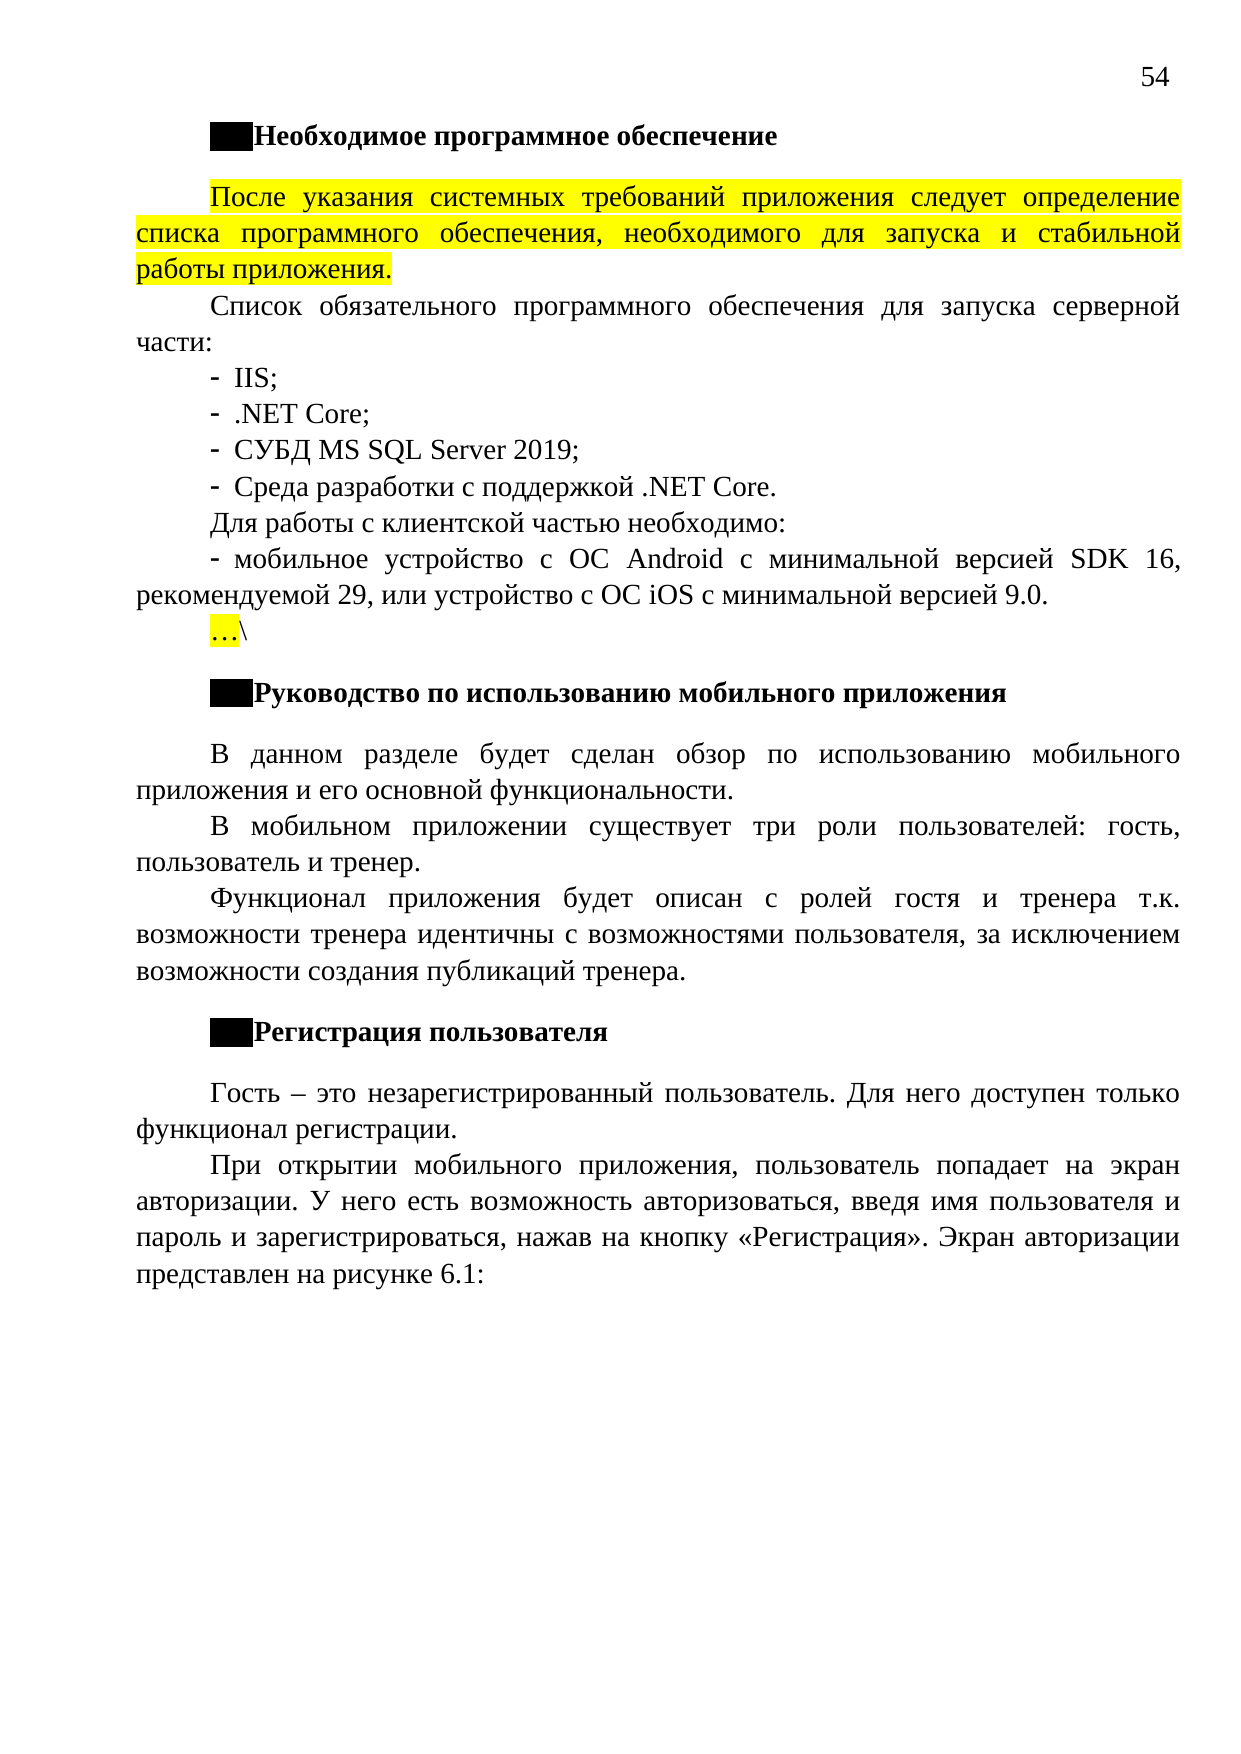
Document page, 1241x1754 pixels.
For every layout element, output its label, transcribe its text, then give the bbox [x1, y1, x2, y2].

list В данном разделе будет сделан обзор по использованию мобильного приложения и его основной функциональности. [136, 736, 1181, 806]
list В мобильном приложении существует три роли пользователей: гость, пользователь и тренер. [136, 808, 1181, 878]
text Регистрация пользователя [210, 1014, 1181, 1047]
text После указания системных требований приложения следует определение списка программного обеспечения, необходимого для запуска и стабильной работы приложения. [136, 249, 1181, 285]
list Руководство по использованию мобильного приложения [210, 675, 1181, 708]
list Функционал приложения будет описан с ролей гостя и тренера т.к. возможности тренера идентичны с возможностями пользователя, за исключением возможности создания публикаций тренера. [136, 880, 1181, 986]
list …\ [136, 613, 1181, 647]
text При открытии мобильного приложения, пользователь попадает на экран авторизации. У него есть возможность авторизоваться, введя имя пользователя и пароль и зарегистрироваться, нажав на кнопку «Регистрация». Экран авторизации представлен на рисунке 6.1: [136, 1147, 1181, 1289]
text IIS; [136, 360, 1181, 394]
list Необходимое программное обеспечение [210, 118, 1181, 152]
text Для работы с клиентской частью необходимо: [136, 505, 1181, 538]
text После указания системных требований приложения следует определение списка программного обеспечения, необходимого для запуска и стабильной работы приложения. [136, 179, 1181, 215]
text Среда разработки с поддержкой .NET Core. [136, 469, 1181, 502]
text Гость – это незарегистрированный пользователь. Для него доступен только функционал регистрации. [136, 1075, 1181, 1145]
text СУБД MS SQL Server 2019; [136, 432, 1181, 466]
text Список обязательного программного обеспечения для запуска серверной части: [136, 288, 1181, 357]
text .NET Core; [136, 396, 1181, 430]
text мобильное устройство с ОС Android с минимальной версией SDK 16, рекомендуемой 29, или устройство с ОС iOS с минимальной версией 9.0. [136, 541, 1181, 611]
